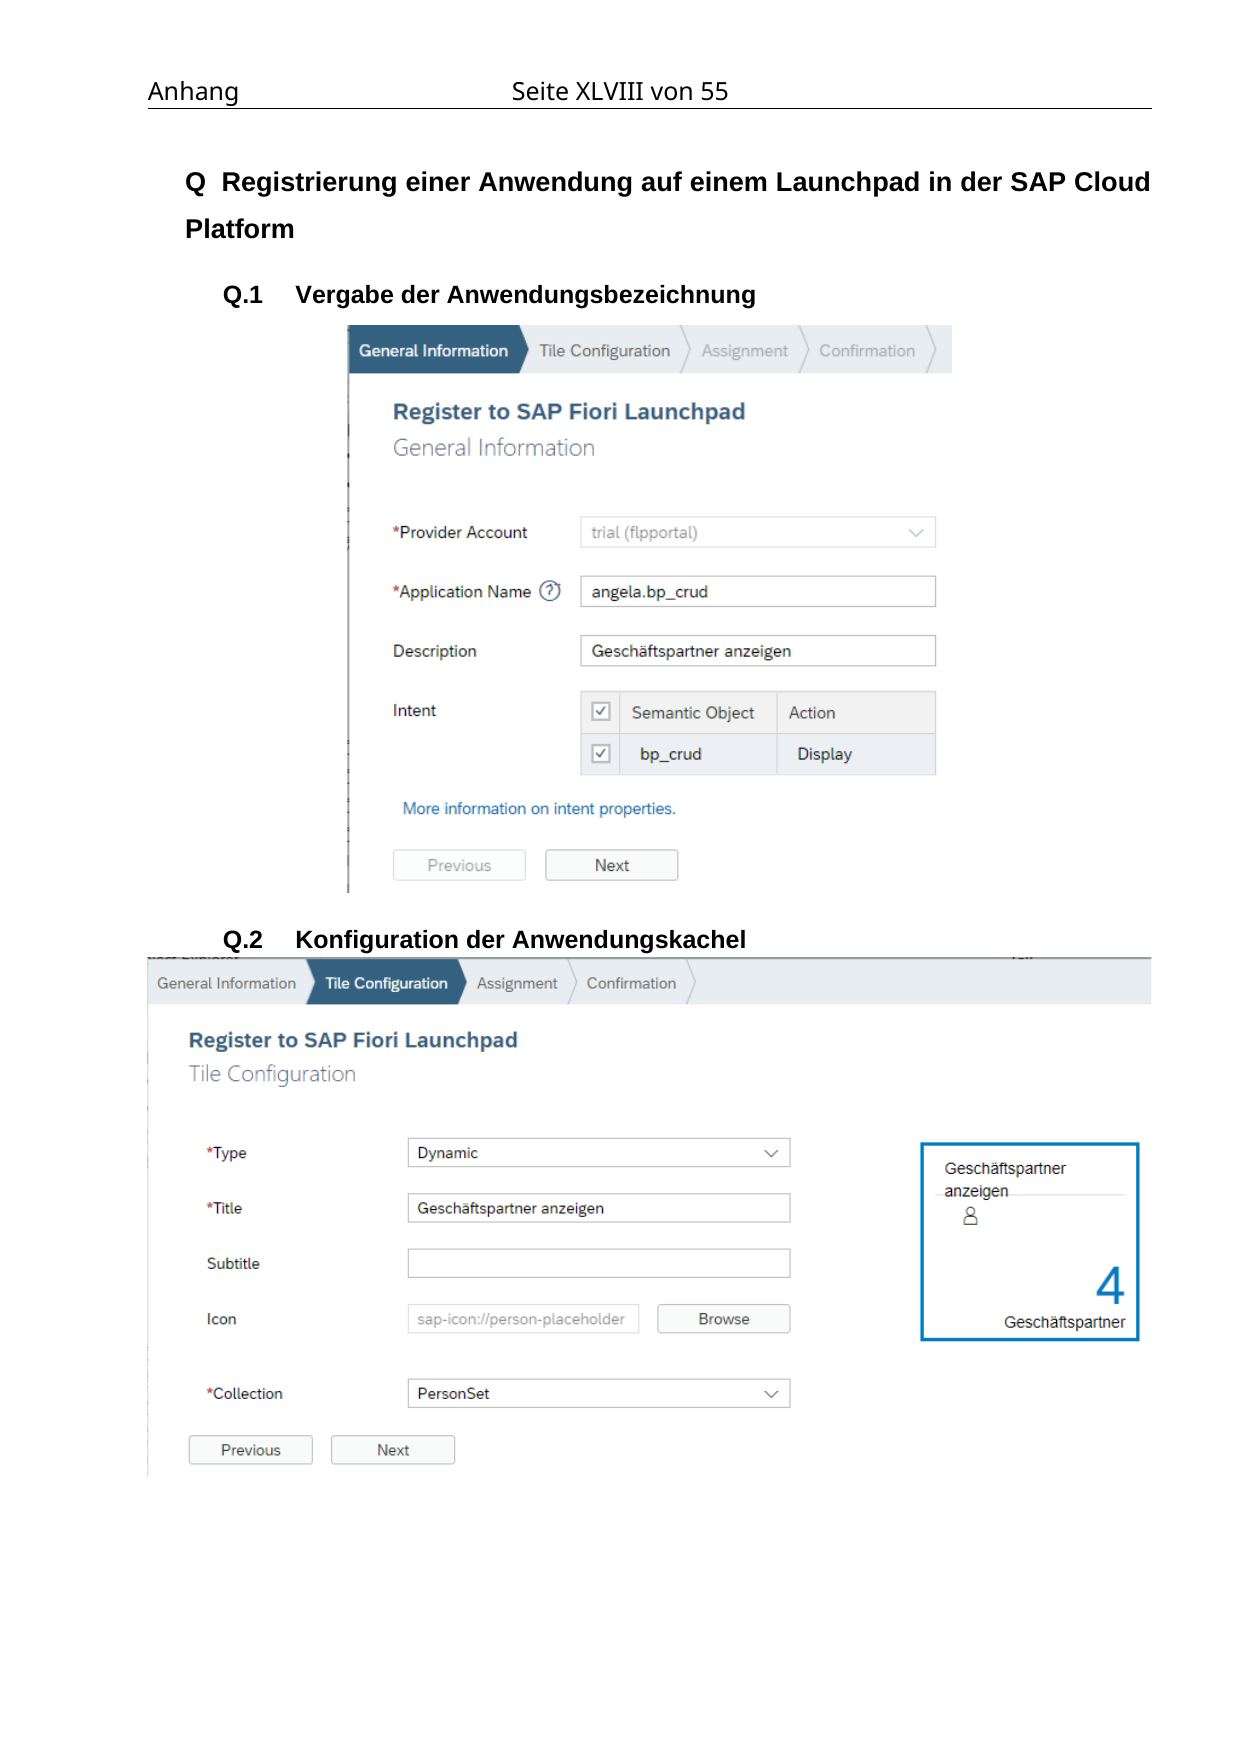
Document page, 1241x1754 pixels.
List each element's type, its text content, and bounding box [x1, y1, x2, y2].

picture [347, 325, 952, 893]
text Vergabe der Anwendungsbezeichnung [223, 281, 1152, 309]
text Registrierung einer Anwendung auf einem Launchpad in der SAP Cloud Platform [185, 166, 1152, 244]
picture [147, 957, 1152, 1477]
text Konfiguration der Anwendungskachel [223, 925, 1152, 954]
